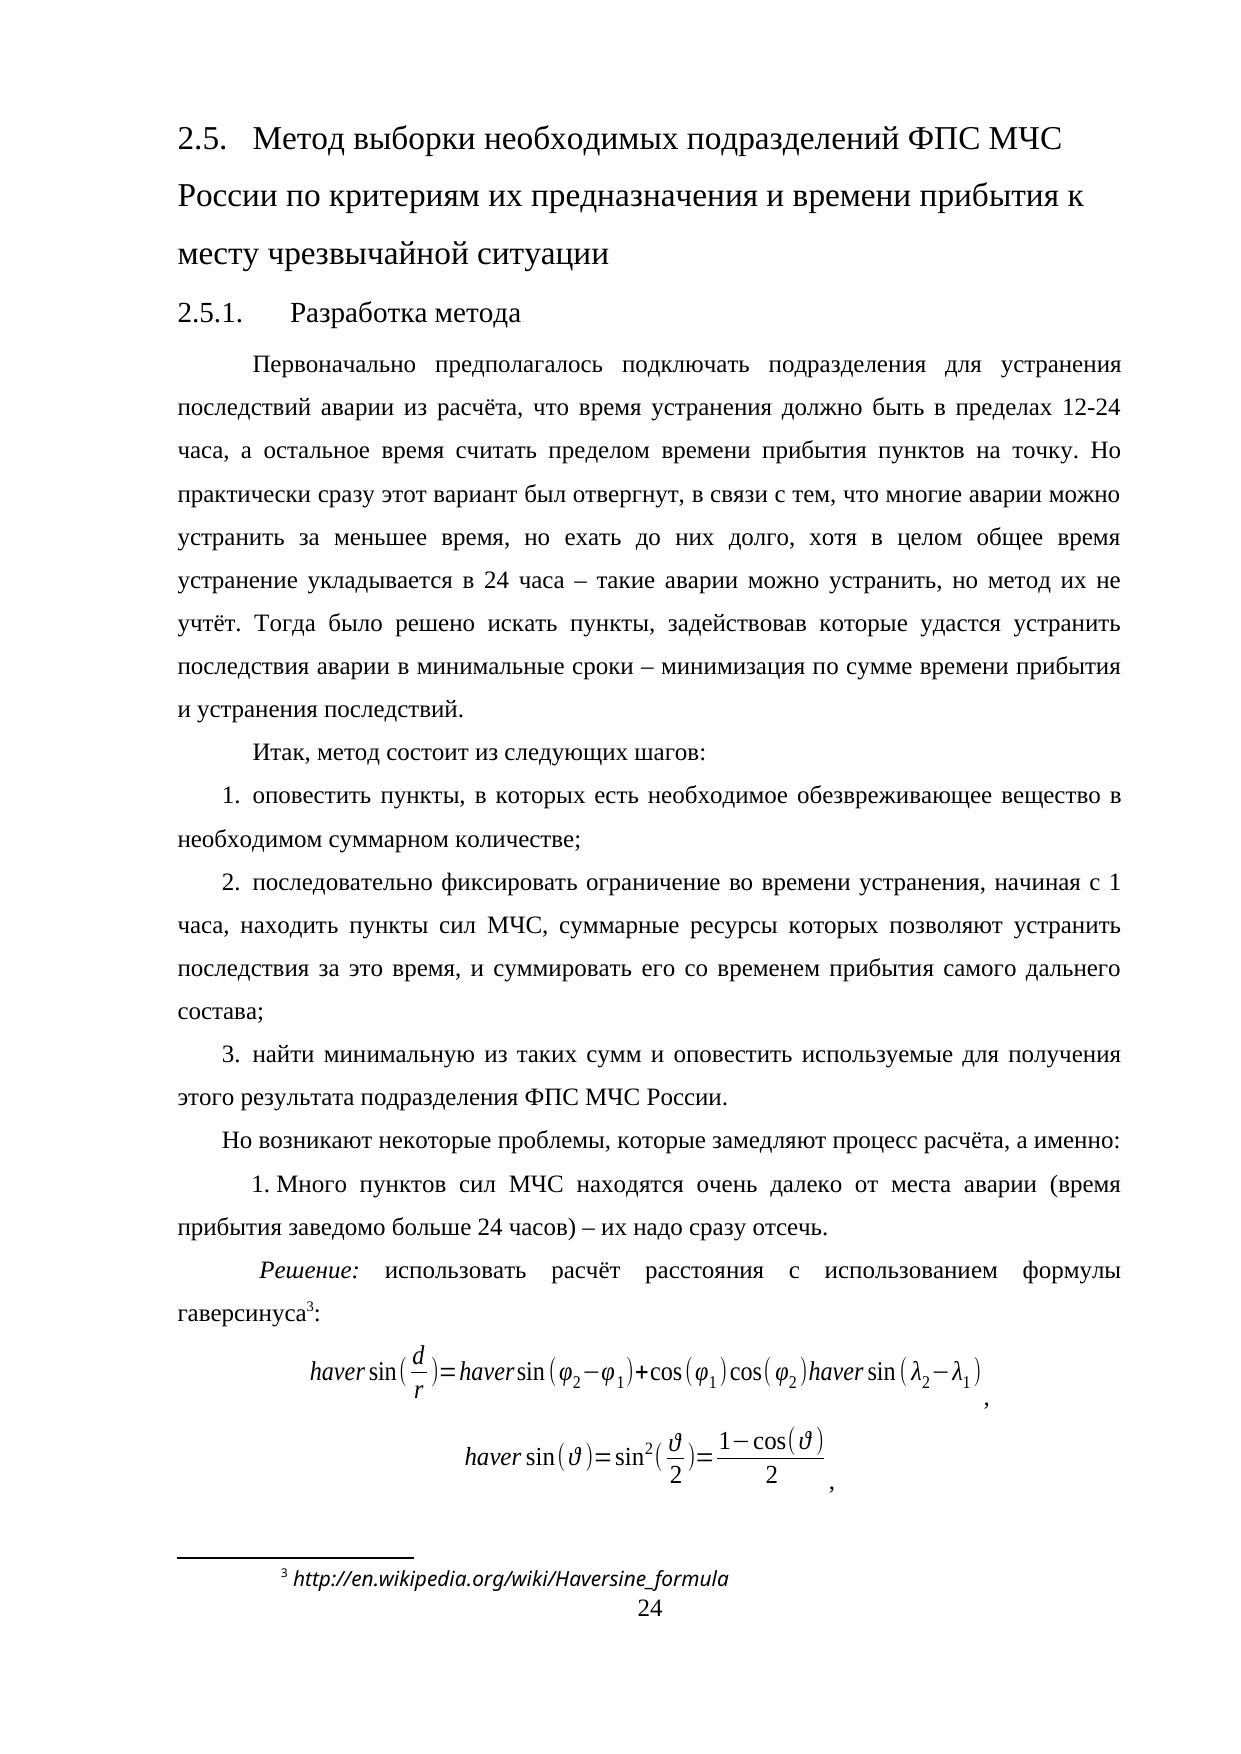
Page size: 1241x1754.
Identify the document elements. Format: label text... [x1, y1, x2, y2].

subtitle Разработка метода [177, 295, 1122, 328]
list оповестить пункты, в которых есть необходимое обезвреживающее вещество в необходимом суммарном количестве; [177, 781, 1122, 852]
subtitle Метод выборки необходимых подразделений ФПС МЧС России по критериям их предназначения и времени прибытия к месту чрезвычайной ситуации [177, 118, 1122, 271]
list последовательно фиксировать ограничение во времени устранения, начиная с 1 часа, находить пункты сил МЧС, суммарные ресурсы которых позволяют устранить последствия за это время, и суммировать его со временем прибытия самого дальнего состава; [177, 867, 1122, 1025]
list Много пунктов сил МЧС находятся очень далеко от места аварии (время прибытия заведомо больше 24 часов) – их надо сразу отсечь. [177, 1169, 1122, 1241]
list , [177, 1425, 1122, 1494]
list , [177, 1341, 1122, 1411]
text Первоначально предполагалось подключать подразделения для устранения последствий аварии из расчёта, что время устранения должно быть в пределах 12-24 часа, а остальное время считать пределом времени прибытия пунктов на точку. Но практически сразу этот вариант был отвергнут, в связи с тем, что многие аварии можно устранить за меньшее время, но ехать до них долго, хотя в целом общее время устранение укладывается в 24 часа – такие аварии можно устранить, но метод их не учтёт. Тогда было решено искать пункты, задействовав которые удастся устранить последствия аварии в минимальные сроки – минимизация по сумме времени прибытия и устранения последствий. [177, 349, 1122, 723]
text Решение: использовать расчёт расстояния с использованием формулы гаверсинуса: [177, 1255, 1122, 1327]
text Итак, метод состоит из следующих шагов: [177, 737, 1122, 766]
list найти минимальную из таких сумм и оповестить используемые для получения этого результата подразделения ФПС МЧС России. [177, 1039, 1122, 1111]
text Но возникают некоторые проблемы, которые замедляют процесс расчёта, а именно: [222, 1126, 1122, 1154]
